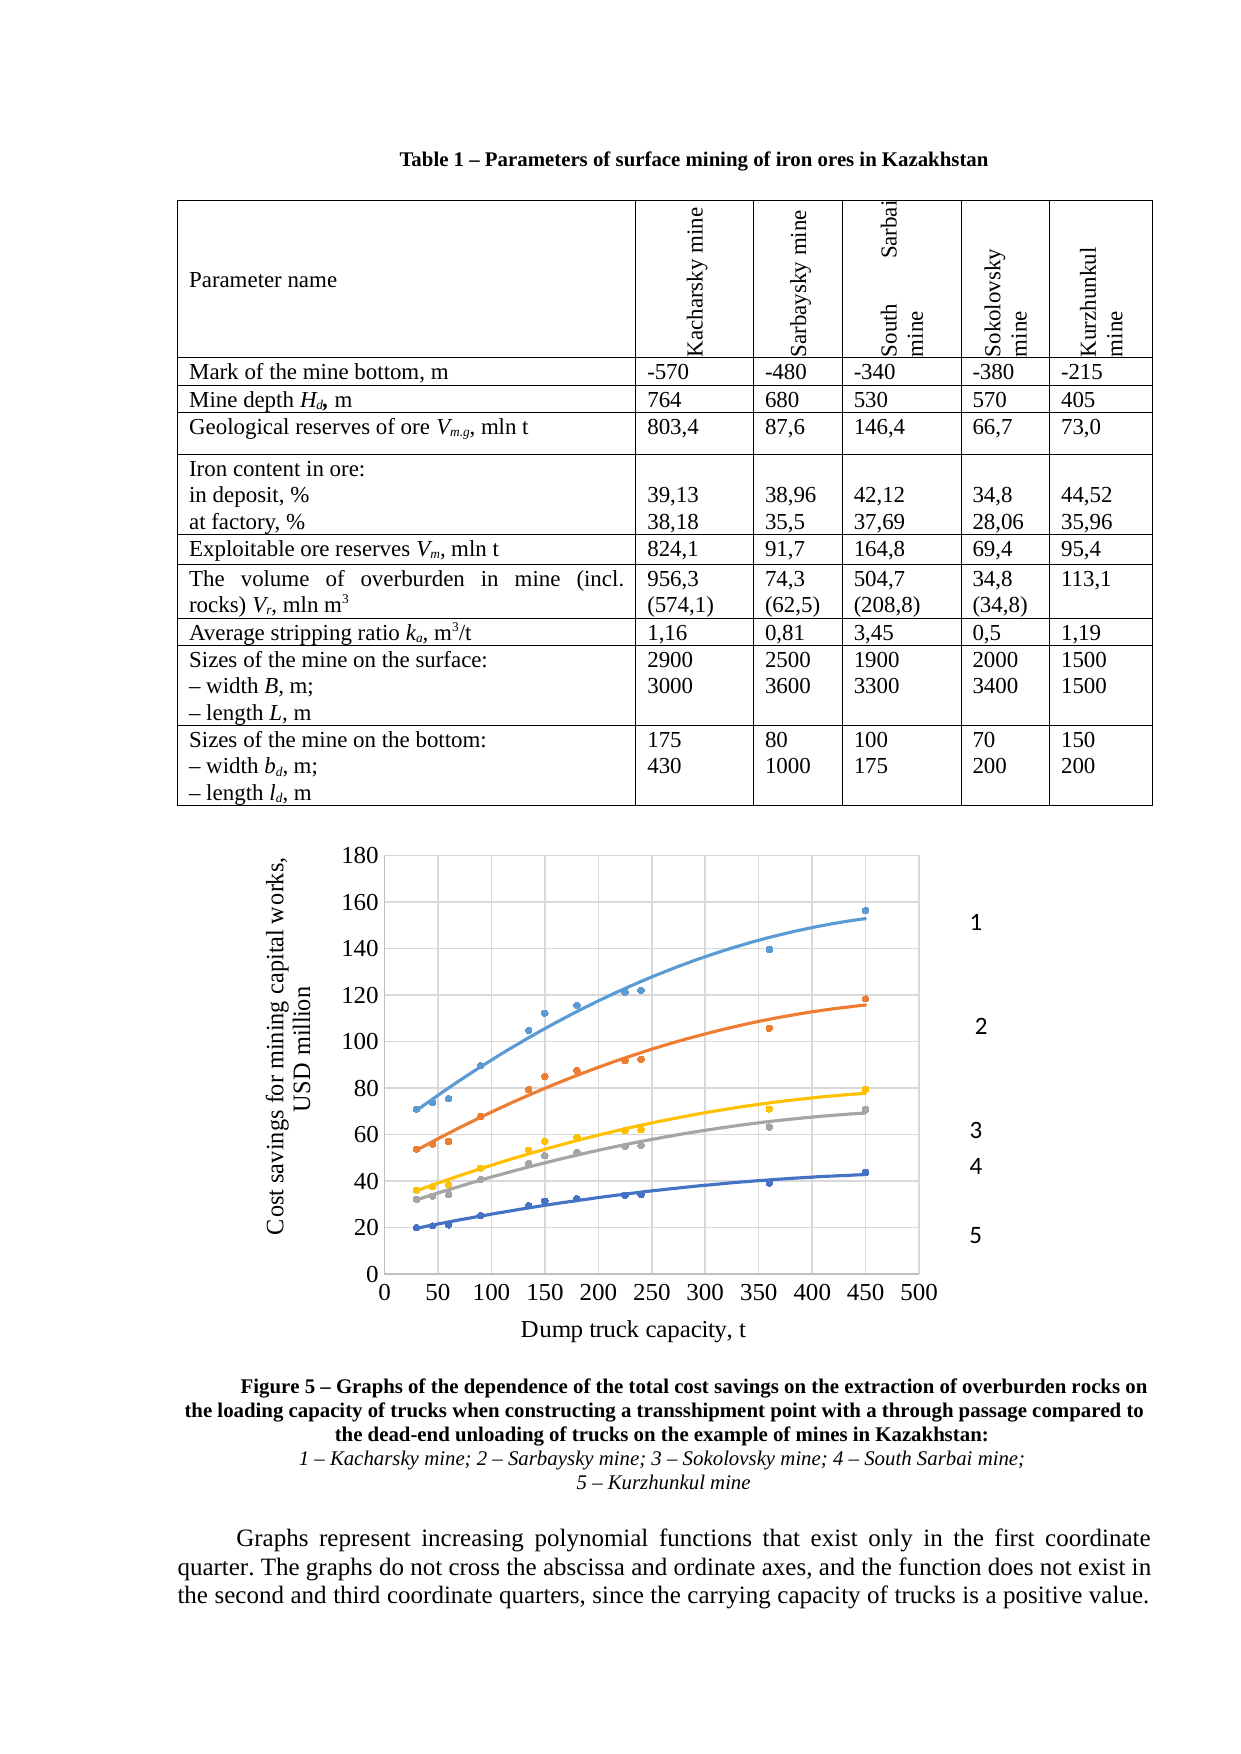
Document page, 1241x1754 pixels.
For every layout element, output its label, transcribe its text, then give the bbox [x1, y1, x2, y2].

table_cell 42,12 37,69 [843, 455, 961, 534]
table_cell -380 [962, 358, 1049, 385]
table_header Kacharsky mine [636, 201, 753, 357]
table_cell 73,0 [1050, 413, 1152, 454]
table_cell 34,8 28,06 [962, 455, 1049, 534]
table_cell 680 [754, 386, 842, 412]
table_cell 38,96 35,5 [754, 455, 842, 534]
table_cell 2900 3000 [636, 646, 753, 725]
table_cell 530 [843, 386, 961, 412]
table_cell -215 [1050, 358, 1152, 385]
table_cell 3,45 [843, 619, 961, 645]
table_cell 2500 3600 [754, 646, 842, 725]
table_cell 175 430 [636, 726, 753, 805]
table_header Kurzhunkul mine [1050, 201, 1152, 357]
table_cell 164,8 [843, 535, 961, 564]
table_cell -480 [754, 358, 842, 385]
table_cell 824,1 [636, 535, 753, 564]
table_cell -340 [843, 358, 961, 385]
table_header Sarbaysky mine [754, 201, 842, 357]
table_cell 80 1000 [754, 726, 842, 805]
table_cell Sizes of the mine on the bottom: – width bd, m; – length ld, m [178, 726, 635, 805]
table_cell 1900 3300 [843, 646, 961, 725]
table_cell 69,4 [962, 535, 1049, 564]
table_cell 0,5 [962, 619, 1049, 645]
table_cell 0,81 [754, 619, 842, 645]
table_cell -570 [636, 358, 753, 385]
table_cell Sizes of the mine on the surface: – width В, m; – length L, m [178, 646, 635, 725]
table_cell 405 [1050, 386, 1152, 412]
table_cell 150 200 [1050, 726, 1152, 805]
table_header South Sarbai mine [843, 201, 961, 357]
table_cell 1,16 [636, 619, 753, 645]
text Figure 5 – Graphs of the dependence of the total cost savings on the extraction of overburden rocks on the loading capacity of trucks when constructing a transshipment point with a through passage compared to the dead-end unloading of trucks on the example of mines in Kazakhstan: 1 ‒ Kacharsky mine; 2 ‒ Sarbaysky mine; 3 ‒ Sokolovsky mine; 4 ‒ South Sarbai mine; 5 ‒ Kurzhunkul mine [177, 1374, 1152, 1494]
table_cell 764 [636, 386, 753, 412]
table_cell 87,6 [754, 413, 842, 454]
table_cell 504,7 (208,8) [843, 565, 961, 618]
table_cell Mine depth Нd, m [178, 386, 635, 412]
table_cell 570 [962, 386, 1049, 412]
table_cell 66,7 [962, 413, 1049, 454]
table_cell 44,52 35,96 [1050, 455, 1152, 534]
table_cell Iron content in ore: in deposit, % at factory, % [178, 455, 635, 534]
table_cell Average stripping ratio ka, m3/t [178, 619, 635, 645]
table_cell Mark of the mine bottom, m [178, 358, 635, 385]
table_cell 956,3 (574,1) [636, 565, 753, 618]
table_cell 70 200 [962, 726, 1049, 805]
list Table 1 – Parameters of surface mining of iron ores in Kazakhstan [177, 147, 1152, 171]
table_cell 74,3 (62,5) [754, 565, 842, 618]
table_header Parameter name [178, 201, 635, 357]
table_cell The volume of overburden in mine (incl. rocks) Vr, mln m3 [178, 565, 635, 618]
table_cell 146,4 [843, 413, 961, 454]
table_cell 803,4 [636, 413, 753, 454]
table_cell 2000 3400 [962, 646, 1049, 725]
table_cell Exploitable ore reserves Vm, mln t [178, 535, 635, 564]
table_cell 100 175 [843, 726, 961, 805]
table_cell 1500 1500 [1050, 646, 1152, 725]
table_cell 34,8 (34,8) [962, 565, 1049, 618]
table_cell 1,19 [1050, 619, 1152, 645]
table_cell 39,13 38,18 [636, 455, 753, 534]
table_header Sokolovsky mine [962, 201, 1049, 357]
table_cell 95,4 [1050, 535, 1152, 564]
table_cell 113,1 [1050, 565, 1152, 618]
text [177, 1523, 1152, 1609]
table_cell Geological reserves of ore Vm.g, mln t [178, 413, 635, 454]
table_cell 91,7 [754, 535, 842, 564]
